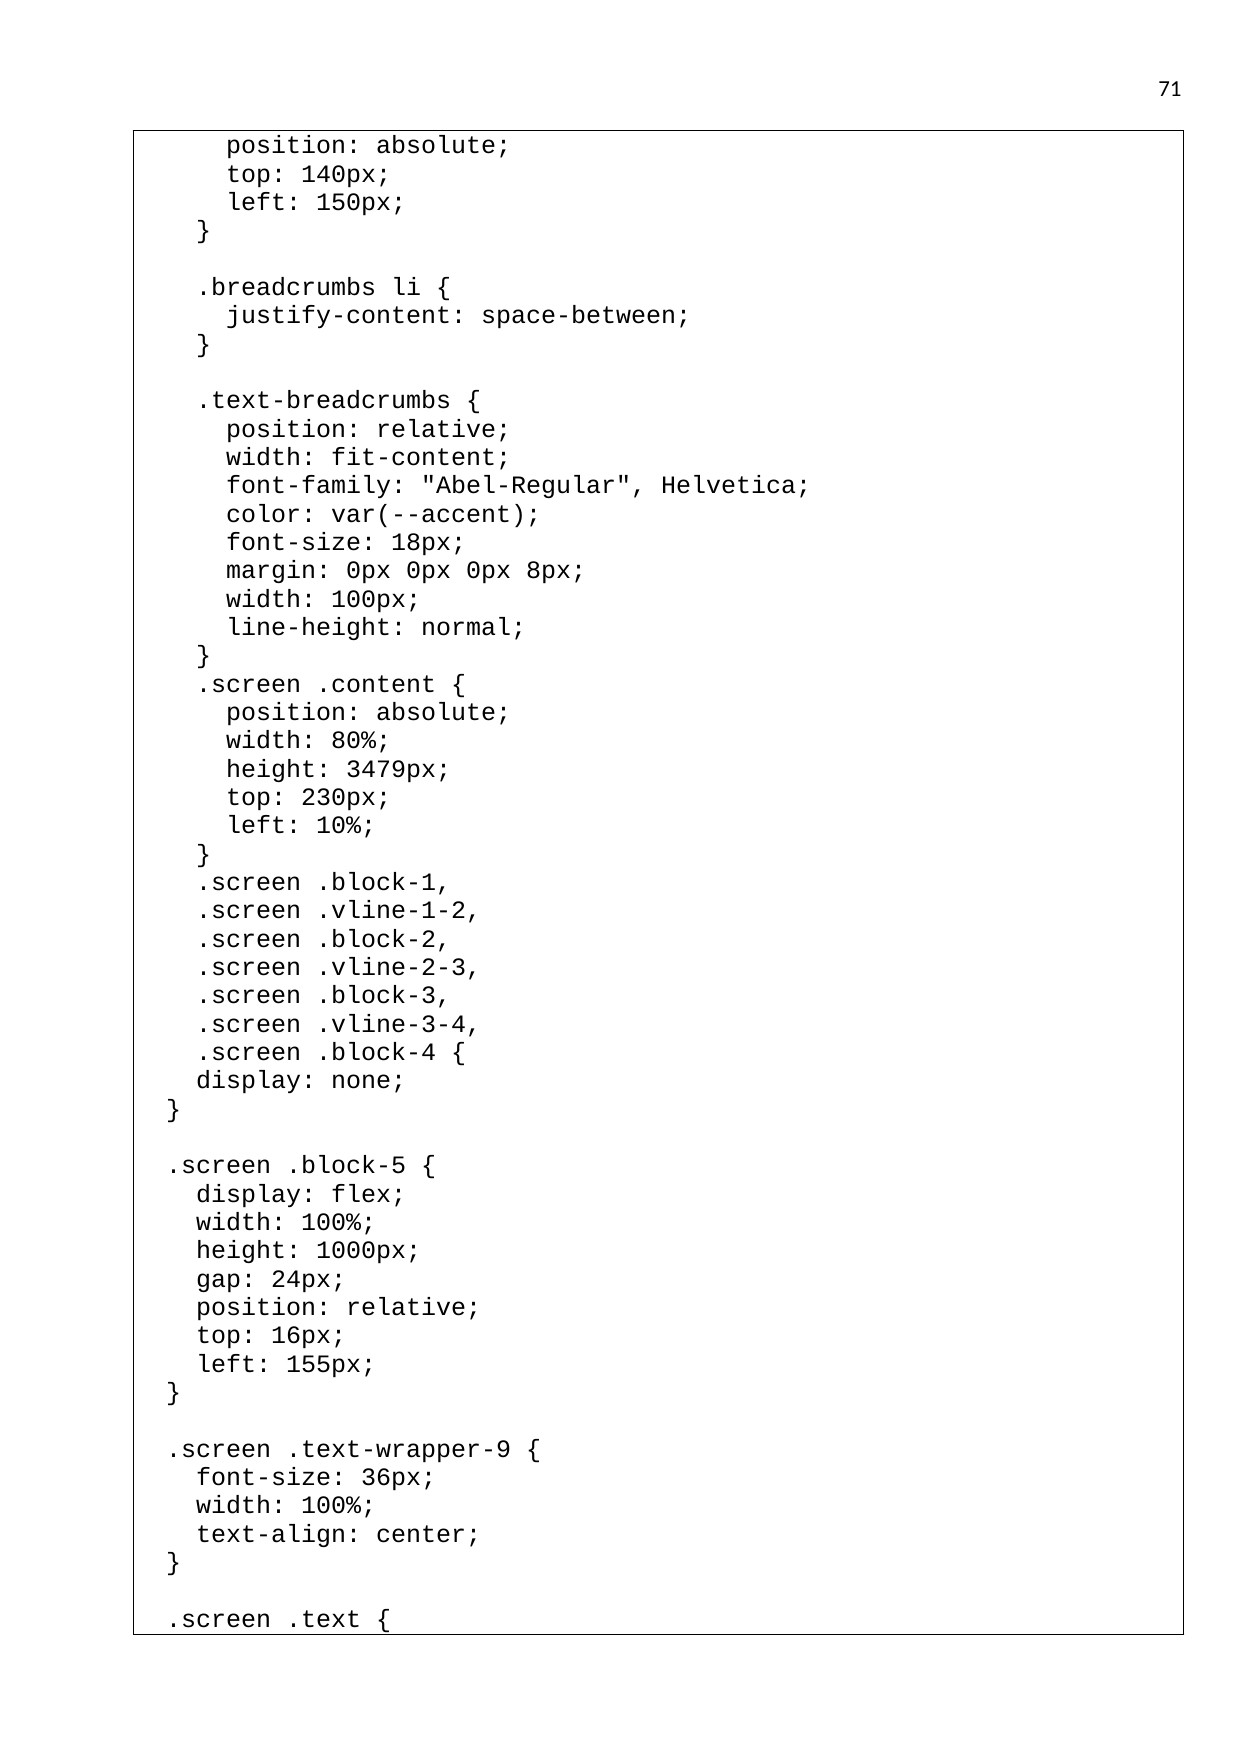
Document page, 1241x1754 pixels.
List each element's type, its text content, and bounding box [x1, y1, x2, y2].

text line-height: normal; [136, 615, 1181, 643]
text left: 10%; [136, 813, 1181, 841]
text text-align: center; [136, 1521, 1181, 1550]
text position: absolute; [136, 700, 1181, 728]
text } [136, 643, 1181, 671]
text .screen .block-3, [136, 983, 1181, 1011]
text } [136, 1550, 1181, 1578]
text .screen .block-5 { [136, 1153, 1181, 1181]
text .screen .vline-3-4, [136, 1011, 1181, 1040]
text font-size: 36px; [136, 1465, 1181, 1493]
text } [136, 218, 1181, 246]
text .screen .text-wrapper-9 { [136, 1436, 1181, 1465]
text } [136, 1096, 1181, 1125]
text position: absolute; [134, 131, 1183, 161]
text .screen .text { [136, 1606, 1181, 1634]
text .screen .vline-2-3, [136, 955, 1181, 983]
text width: 100%; [136, 1210, 1181, 1238]
text top: 16px; [136, 1323, 1181, 1351]
text width: fit-content; [136, 445, 1181, 473]
text top: 140px; [136, 161, 1181, 190]
text height: 3479px; [136, 756, 1181, 785]
text gap: 24px; [136, 1266, 1181, 1295]
text top: 230px; [136, 785, 1181, 813]
text position: relative; [136, 416, 1181, 445]
text left: 155px; [136, 1351, 1181, 1380]
text color: var(--accent); [136, 501, 1181, 530]
text } [136, 841, 1181, 870]
text font-size: 18px; [136, 530, 1181, 558]
text .text-breadcrumbs { [136, 388, 1181, 416]
text left: 150px; [136, 190, 1181, 218]
text justify-content: space-between; [136, 303, 1181, 331]
text width: 100px; [136, 586, 1181, 615]
text margin: 0px 0px 0px 8px; [136, 558, 1181, 586]
text .screen .block-2, [136, 926, 1181, 955]
text display: flex; [136, 1181, 1181, 1210]
text width: 100%; [136, 1493, 1181, 1521]
text } [136, 331, 1181, 360]
text position: relative; [136, 1295, 1181, 1323]
text .screen .content { [136, 671, 1181, 700]
text .screen .vline-1-2, [136, 898, 1181, 926]
text width: 80%; [136, 728, 1181, 756]
text .screen .block-1, [136, 870, 1181, 898]
text font-family: "Abel-Regular", Helvetica; [136, 473, 1181, 501]
text .breadcrumbs li { [136, 275, 1181, 303]
text } [136, 1380, 1181, 1408]
text .screen .block-4 { [136, 1040, 1181, 1068]
text height: 1000px; [136, 1238, 1181, 1266]
text display: none; [136, 1068, 1181, 1096]
